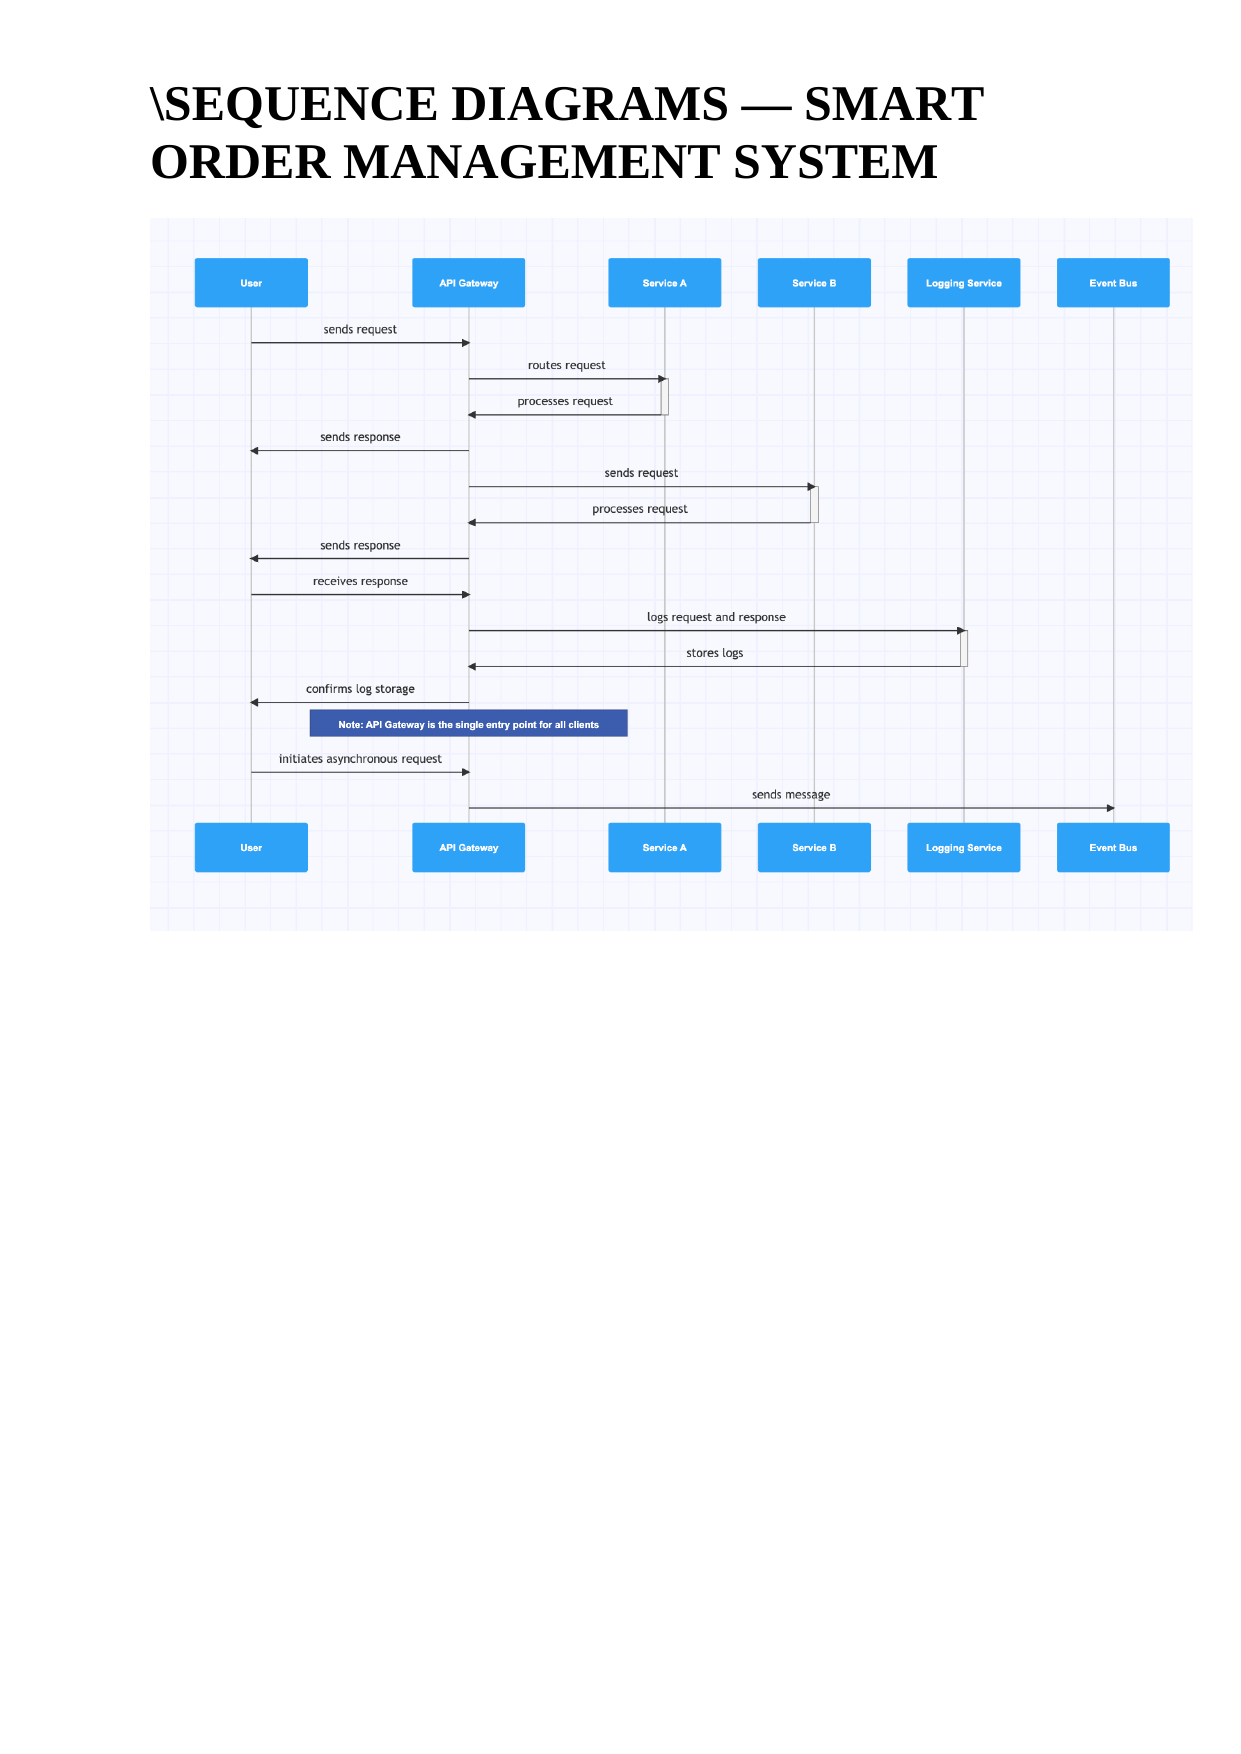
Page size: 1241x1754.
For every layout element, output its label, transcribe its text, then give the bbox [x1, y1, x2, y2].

picture [150, 218, 1193, 931]
text \SEQUENCE DIAGRAMS — SMART ORDER MANAGEMENT SYSTEM [150, 74, 1090, 189]
